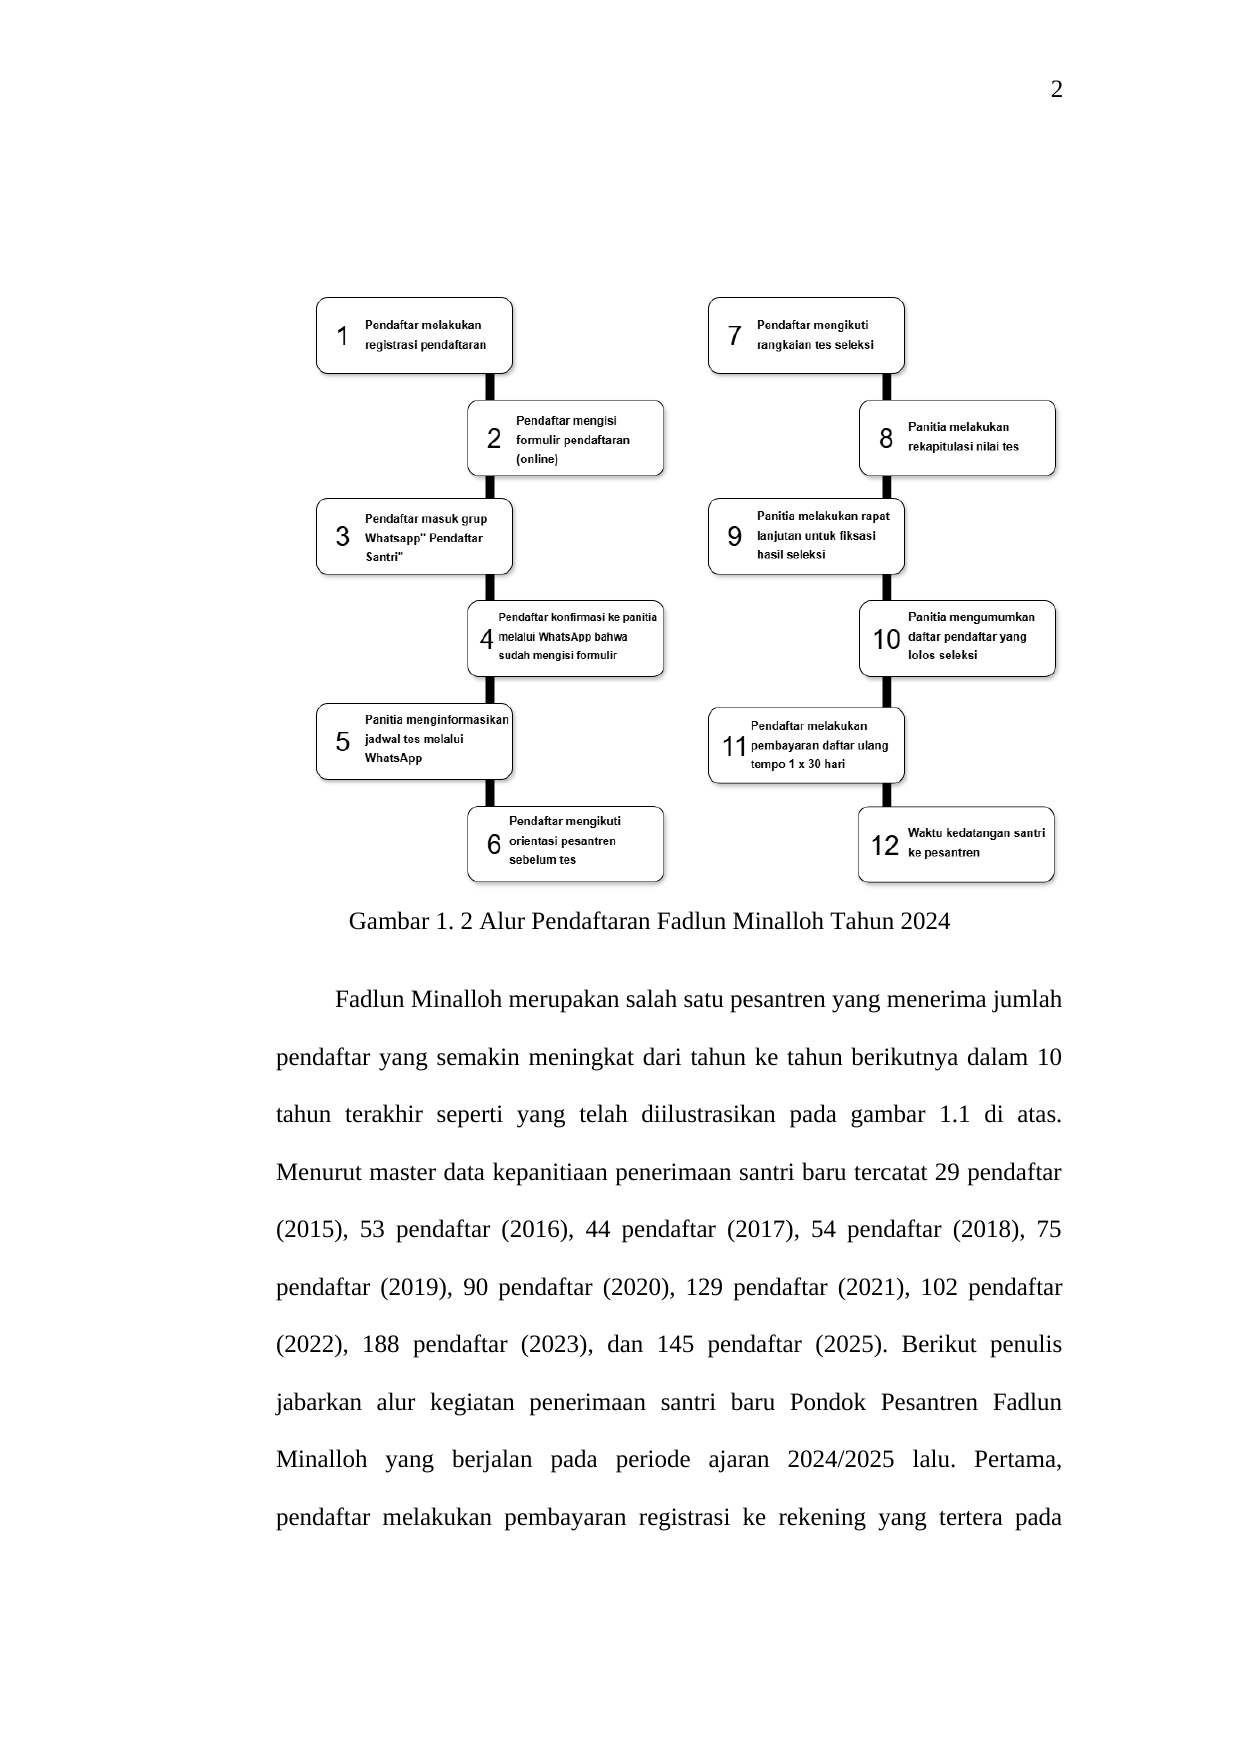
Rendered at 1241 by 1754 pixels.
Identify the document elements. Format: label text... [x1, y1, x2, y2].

text Gambar 1. 2 Alur Pendaftaran Fadlun Minalloh Tahun 2024 [236, 906, 1063, 934]
picture [312, 293, 1063, 890]
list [276, 984, 1063, 1530]
